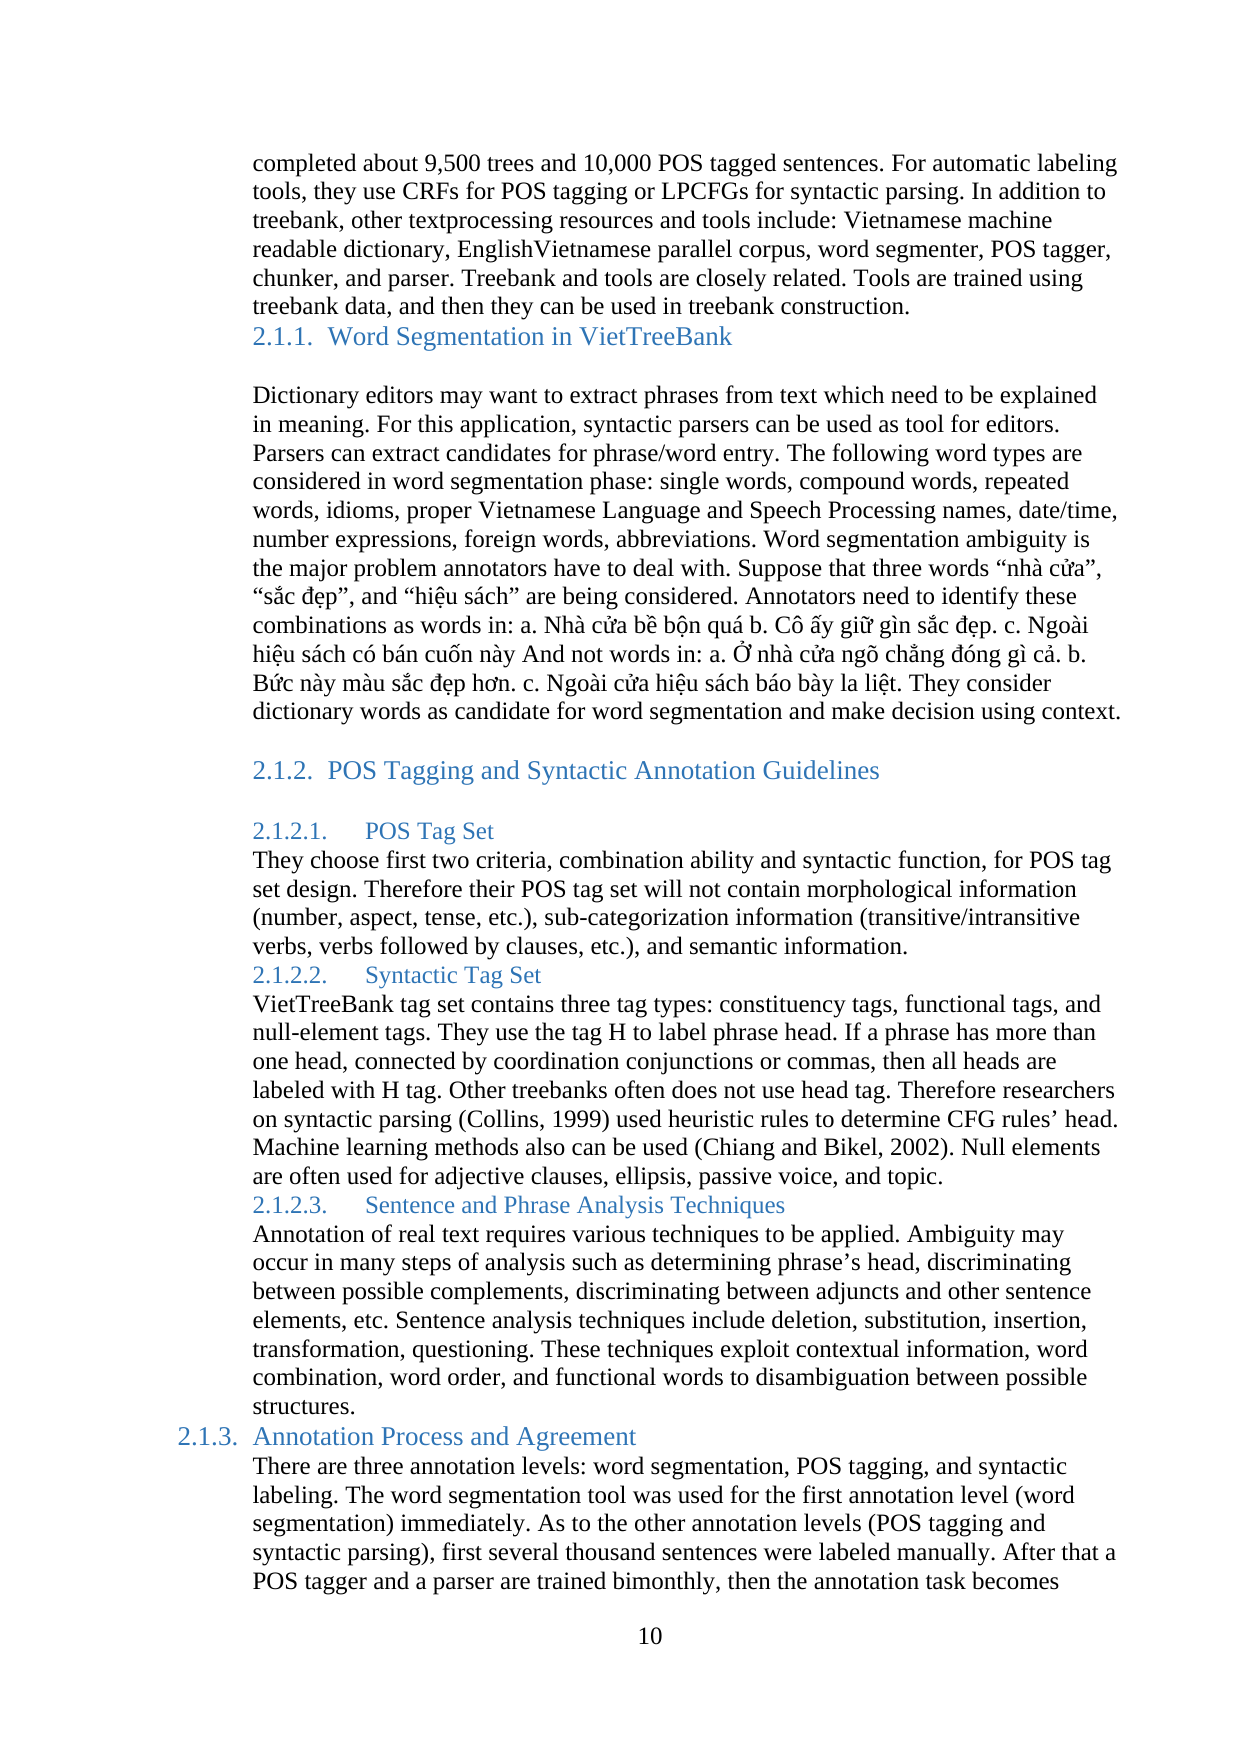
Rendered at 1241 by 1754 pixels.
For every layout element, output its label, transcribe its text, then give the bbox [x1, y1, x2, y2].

text They choose first two criteria, combination ability and syntactic function, for POS tag set design. Therefore their POS tag set will not contain morphological information (number, aspect, tense, etc.), sub-categorization information (transitive/intransitive verbs, verbs followed by clauses, etc.), and semantic information. [252, 845, 1122, 960]
text VietTreeBank tag set contains three tag types: constituency tags, functional tags, and null-element tags. They use the tag H to label phrase head. If a phrase has more than one head, connected by coordination conjunctions or commas, then all heads are labeled with H tag. Other treebanks often does not use head tag. Therefore researchers on syntactic parsing (Collins, 1999) used heuristic rules to determine CFG rules’ head. Machine learning methods also can be used (Chiang and Bikel, 2002). Null elements are often used for adjective clauses, ellipsis, passive voice, and topic. [252, 989, 1122, 1190]
list Syntactic Tag Set [252, 960, 1122, 989]
list Sentence and Phrase Analysis Techniques [252, 1190, 1122, 1219]
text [252, 1451, 1122, 1595]
list POS Tag Set [252, 816, 1122, 845]
text Dictionary editors may want to extract phrases from text which need to be explained in meaning. For this application, syntactic parsers can be used as tool for editors. Parsers can extract candidates for phrase/word entry. The following word types are considered in word segmentation phase: single words, compound words, repeated words, idioms, proper Vietnamese Language and Speech Processing names, date/time, number expressions, foreign words, abbreviations. Word segmentation ambiguity is the major problem annotators have to deal with. Suppose that three words “nhà cửa”, “sắc đẹp”, and “hiệu sách” are being considered. Annotators need to identify these combinations as words in: a. Nhà cửa bề bộn quá b. Cô ấy giữ gìn sắc đẹp. c. Ngoài hiệu sách có bán cuốn này And not words in: a. Ở nhà cửa ngõ chẳng đóng gì cả. b. Bức này màu sắc đẹp hơn. c. Ngoài cửa hiệu sách báo bày la liệt. They consider dictionary words as candidate for word segmentation and make decision using context. [252, 380, 1122, 725]
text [252, 148, 1122, 320]
list Annotation Process and Agreement [177, 1420, 1122, 1451]
text Annotation of real text requires various techniques to be applied. Ambiguity may occur in many steps of analysis such as determining phrase’s head, discriminating between possible complements, discriminating between adjuncts and other sentence elements, etc. Sentence analysis techniques include deletion, substitution, insertion, transformation, questioning. These techniques exploit contextual information, word combination, word order, and functional words to disambiguation between possible structures. [252, 1219, 1122, 1420]
list Word Segmentation in VietTreeBank [252, 320, 1122, 351]
list POS Tagging and Syntactic Annotation Guidelines [252, 754, 1122, 785]
